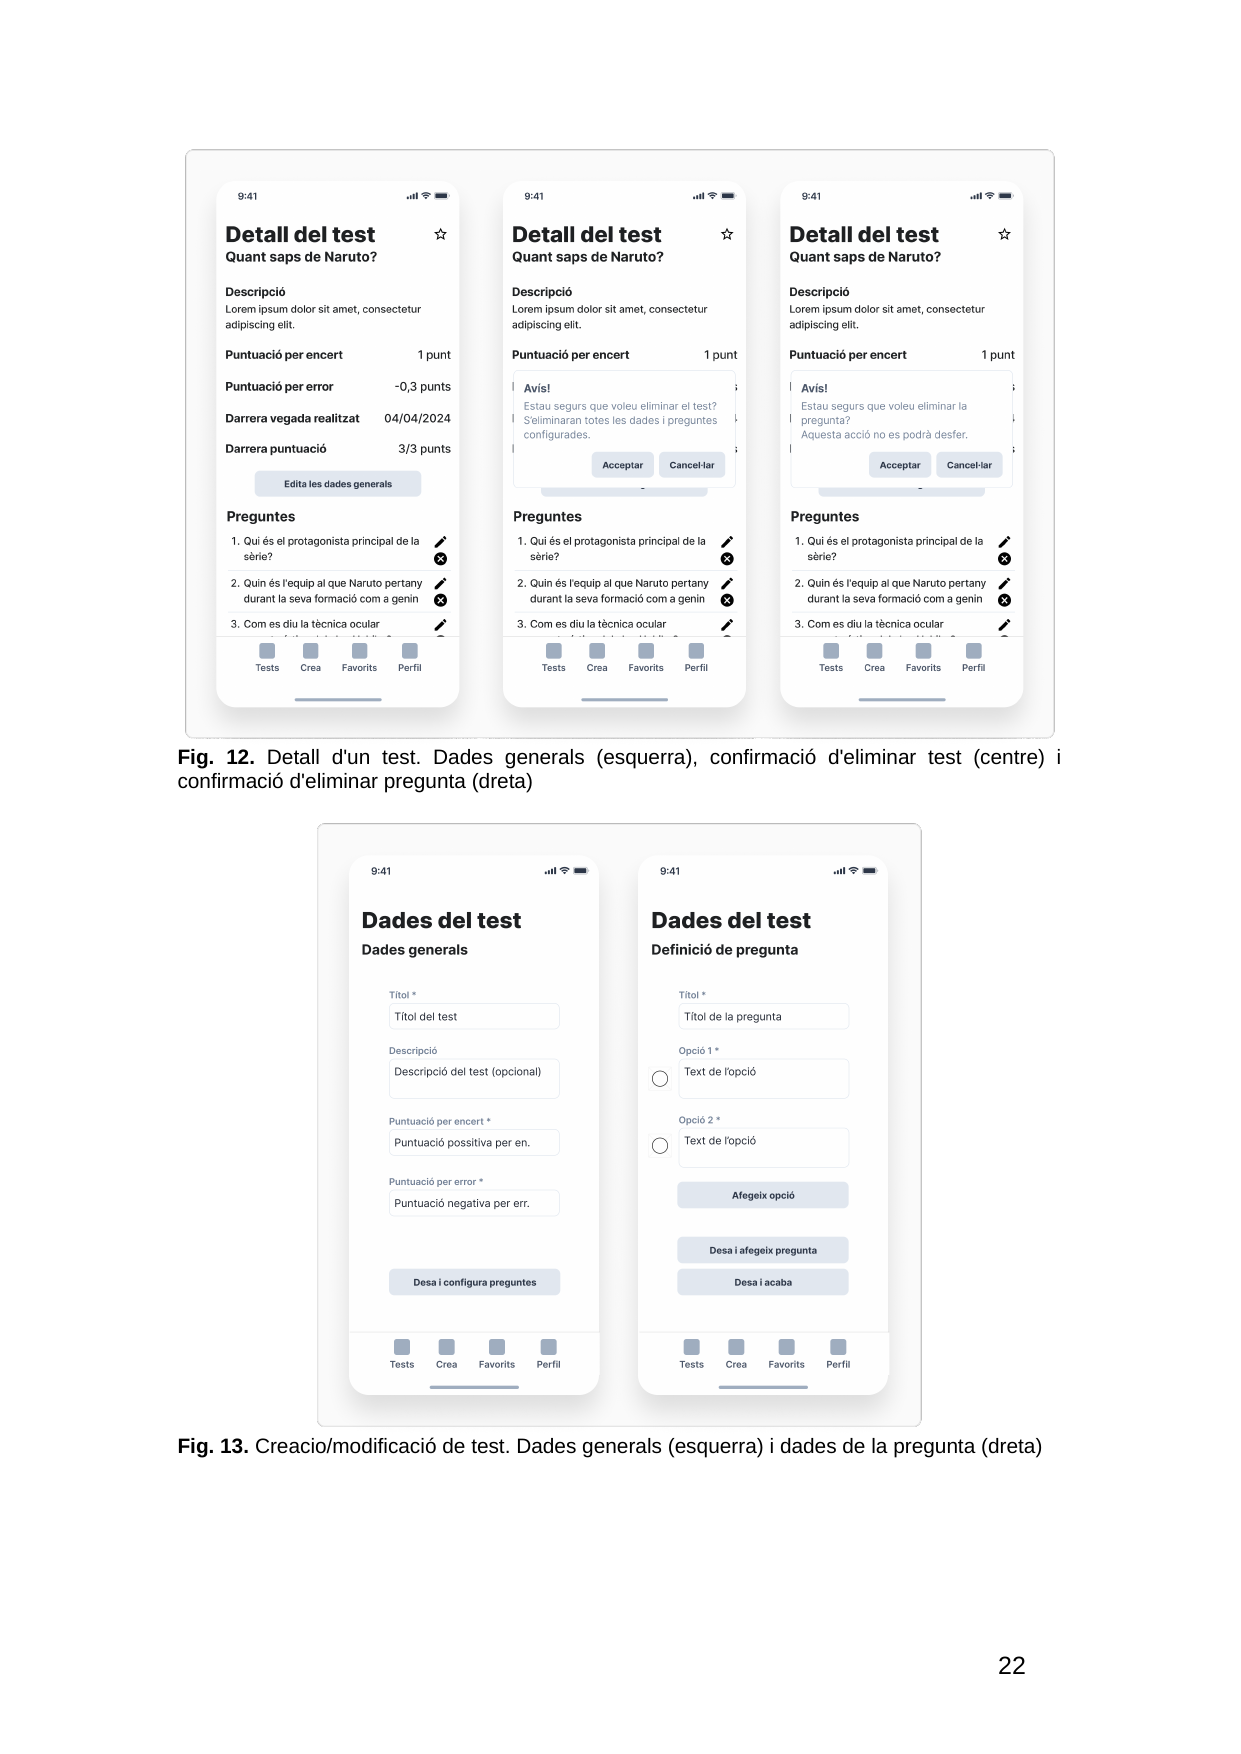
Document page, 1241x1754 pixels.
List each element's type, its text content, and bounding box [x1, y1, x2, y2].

picture [313, 821, 927, 1434]
text Fig. 12. Detall d'un test. Dades generals (esquerra), confirmació d'eliminar test (centre) i confirmació d'eliminar pregunta (dreta) [177, 745, 1063, 793]
text Fig. 13. Creacio/modificació de test. Dades generals (esquerra) i dades de la pregunta (dreta) [177, 1434, 1063, 1458]
picture [177, 147, 1064, 745]
